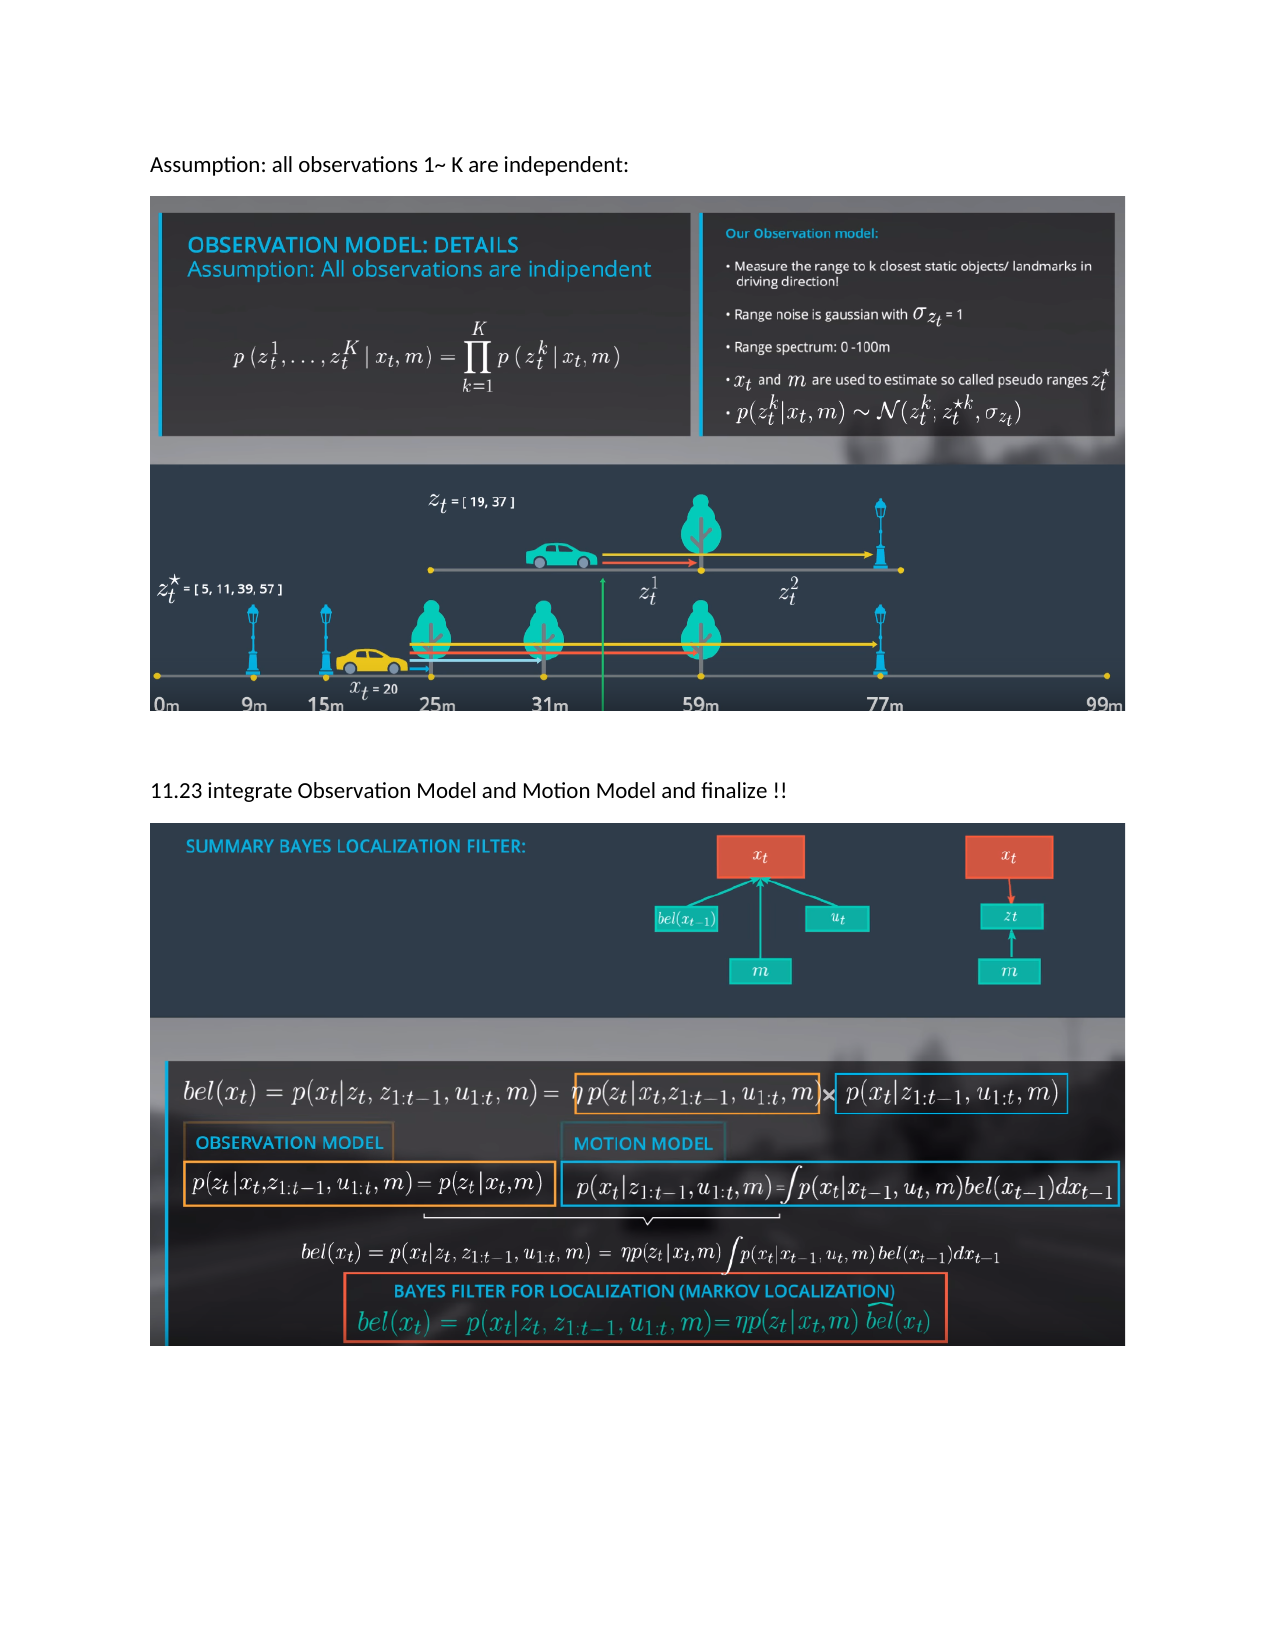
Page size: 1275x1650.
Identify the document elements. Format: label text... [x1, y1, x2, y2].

text 11.23 integrate Observation Model and Motion Model and finalize !! [150, 777, 1125, 804]
picture [150, 823, 1125, 1346]
text Assumption: all observations 1~ K are independent: [150, 150, 1125, 178]
picture [150, 196, 1125, 711]
